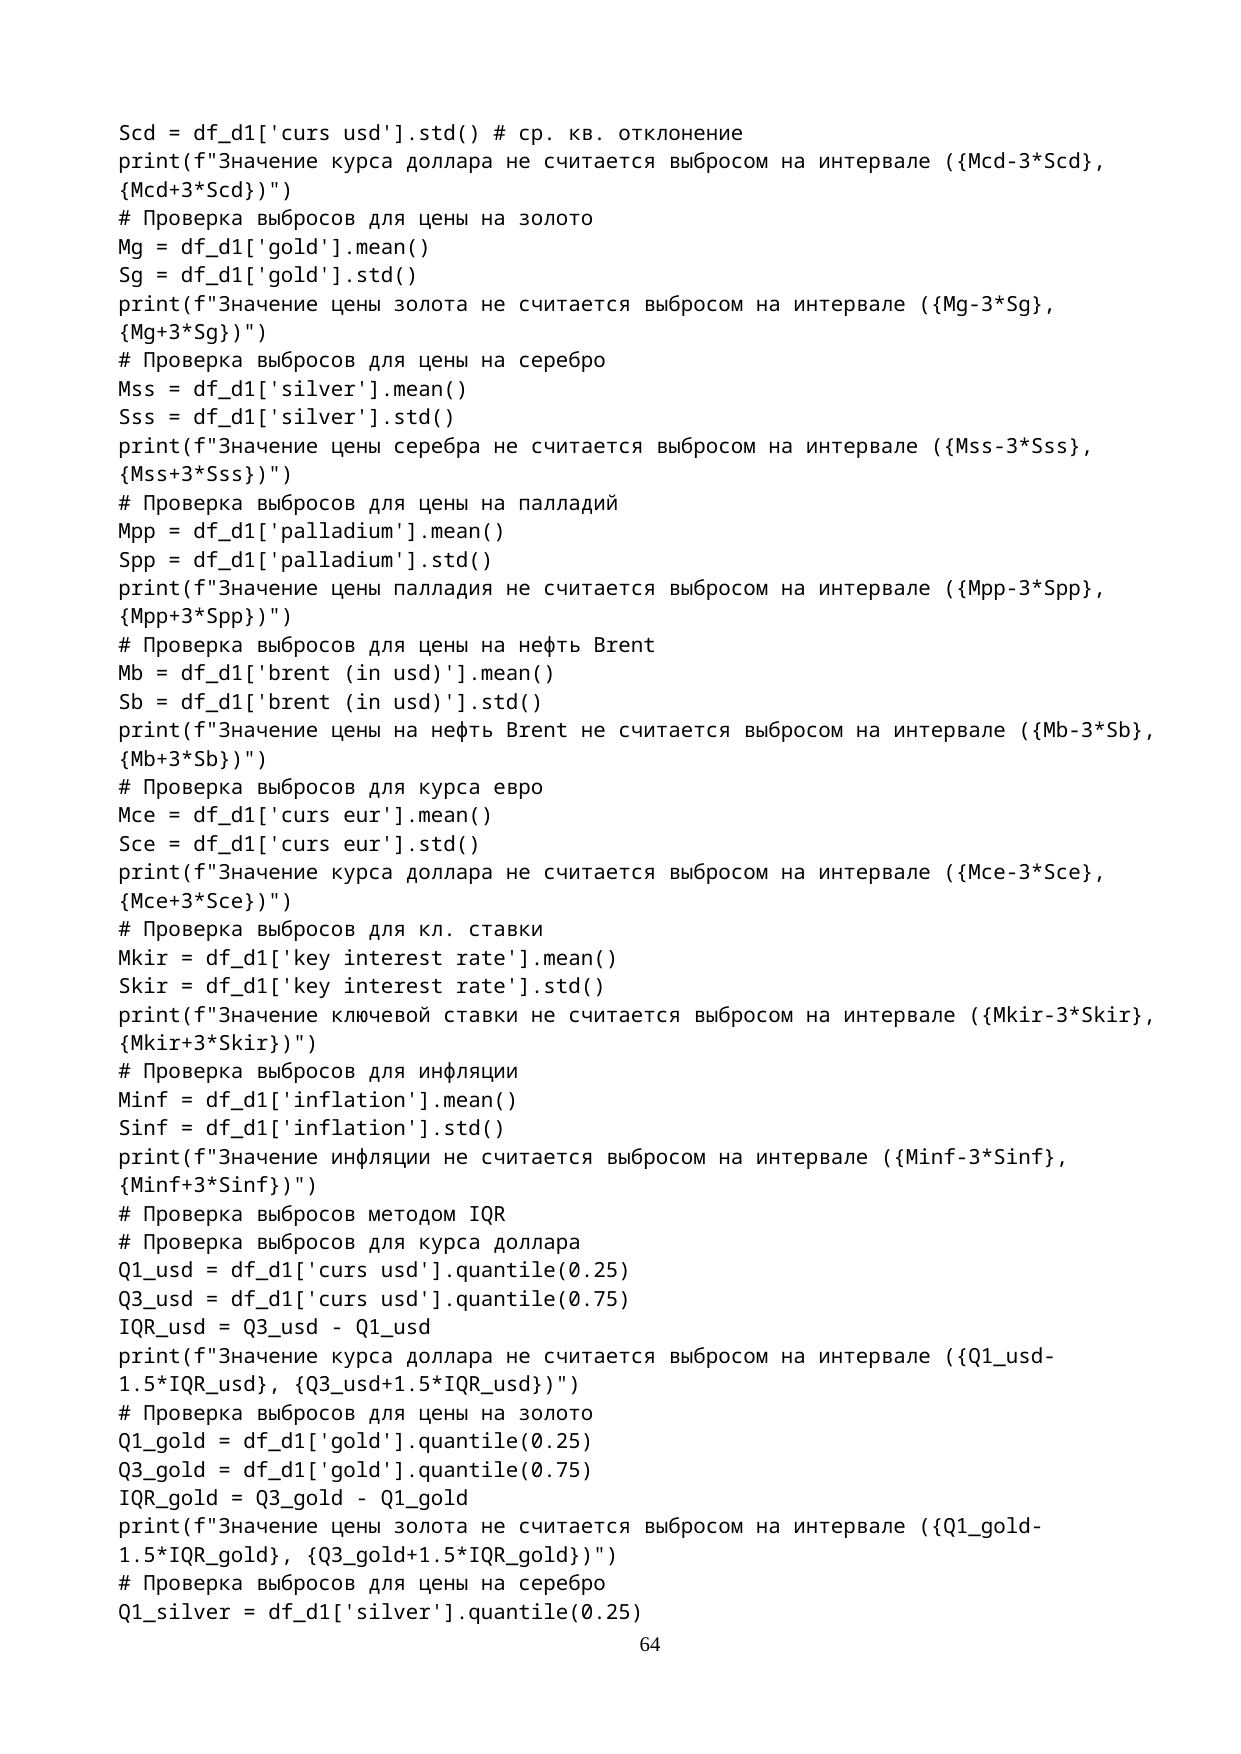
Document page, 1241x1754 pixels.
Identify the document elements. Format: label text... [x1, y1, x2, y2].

text print(f"Значение курса доллара не считается выбросом на интервале ({Mcd-3*Scd}, {Mcd+3*Scd})") [118, 147, 1181, 203]
text Mg = df_d1['gold'].mean() [118, 232, 1181, 260]
text print(f"Значение цены серебра не считается выбросом на интервале ({Mss-3*Sss}, {Mss+3*Sss})") [118, 431, 1181, 488]
text # Проверка выбросов для цены на палладий [118, 488, 1181, 516]
text # Проверка выбросов для кл. ставки [118, 914, 1181, 943]
text Q3_usd = df_d1['curs usd'].quantile(0.75) [118, 1284, 1181, 1312]
text Mb = df_d1['brent (in usd)'].mean() [118, 658, 1181, 687]
text print(f"Значение цены на нефть Brent не считается выбросом на интервале ({Mb-3*Sb}, {Mb+3*Sb})") [118, 715, 1181, 772]
text print(f"Значение ключевой ставки не считается выбросом на интервале ({Mkir-3*Skir}, {Mkir+3*Skir})") [118, 1000, 1181, 1057]
text Q1_gold = df_d1['gold'].quantile(0.25) [118, 1426, 1181, 1455]
text Mss = df_d1['silver'].mean() [118, 374, 1181, 402]
text Q1_usd = df_d1['curs usd'].quantile(0.25) [118, 1256, 1181, 1284]
text print(f"Значение курса доллара не считается выбросом на интервале ({Q1_usd-1.5*IQR_usd}, {Q3_usd+1.5*IQR_usd})") [118, 1341, 1181, 1398]
text Sce = df_d1['curs eur'].std() [118, 829, 1181, 857]
text print(f"Значение цены золота не считается выбросом на интервале ({Mg-3*Sg}, {Mg+3*Sg})") [118, 289, 1181, 346]
text Mkir = df_d1['key interest rate'].mean() [118, 943, 1181, 971]
text Sss = df_d1['silver'].std() [118, 402, 1181, 431]
text # Проверка выбросов для курса евро [118, 772, 1181, 801]
text Minf = df_d1['inflation'].mean() [118, 1085, 1181, 1113]
text # Проверка выбросов для курса доллара [118, 1227, 1181, 1256]
text IQR_gold = Q3_gold - Q1_gold [118, 1483, 1181, 1512]
text IQR_usd = Q3_usd - Q1_usd [118, 1312, 1181, 1341]
text # Проверка выбросов для цены на золото [118, 203, 1181, 232]
text print(f"Значение цены палладия не считается выбросом на интервале ({Mpp-3*Spp}, {Mpp+3*Spp})") [118, 573, 1181, 630]
text Q1_silver = df_d1['silver'].quantile(0.25) [118, 1597, 1181, 1625]
text # Проверка выбросов для цены на серебро [118, 1568, 1181, 1597]
text Scd = df_d1['curs usd'].std() # cр. кв. отклонение [118, 118, 1181, 147]
text Q3_gold = df_d1['gold'].quantile(0.75) [118, 1455, 1181, 1483]
text Mce = df_d1['curs eur'].mean() [118, 801, 1181, 829]
text # Проверка выбросов для цены на нефть Brent [118, 630, 1181, 658]
text print(f"Значение цены золота не считается выбросом на интервале ({Q1_gold-1.5*IQR_gold}, {Q3_gold+1.5*IQR_gold})") [118, 1512, 1181, 1568]
text print(f"Значение инфляции не считается выбросом на интервале ({Minf-3*Sinf}, {Minf+3*Sinf})") [118, 1142, 1181, 1199]
text Sb = df_d1['brent (in usd)'].std() [118, 687, 1181, 715]
text # Проверка выбросов для цены на золото [118, 1398, 1181, 1426]
text # Проверка выбросов методом IQR [118, 1199, 1181, 1227]
text # Проверка выбросов для инфляции [118, 1057, 1181, 1085]
text Mpp = df_d1['palladium'].mean() [118, 516, 1181, 545]
text Skir = df_d1['key interest rate'].std() [118, 971, 1181, 1000]
text Sg = df_d1['gold'].std() [118, 260, 1181, 289]
text Sinf = df_d1['inflation'].std() [118, 1113, 1181, 1142]
text print(f"Значение курса доллара не считается выбросом на интервале ({Mce-3*Sce}, {Mce+3*Sce})") [118, 857, 1181, 914]
text Spp = df_d1['palladium'].std() [118, 545, 1181, 573]
text # Проверка выбросов для цены на серебро [118, 346, 1181, 374]
